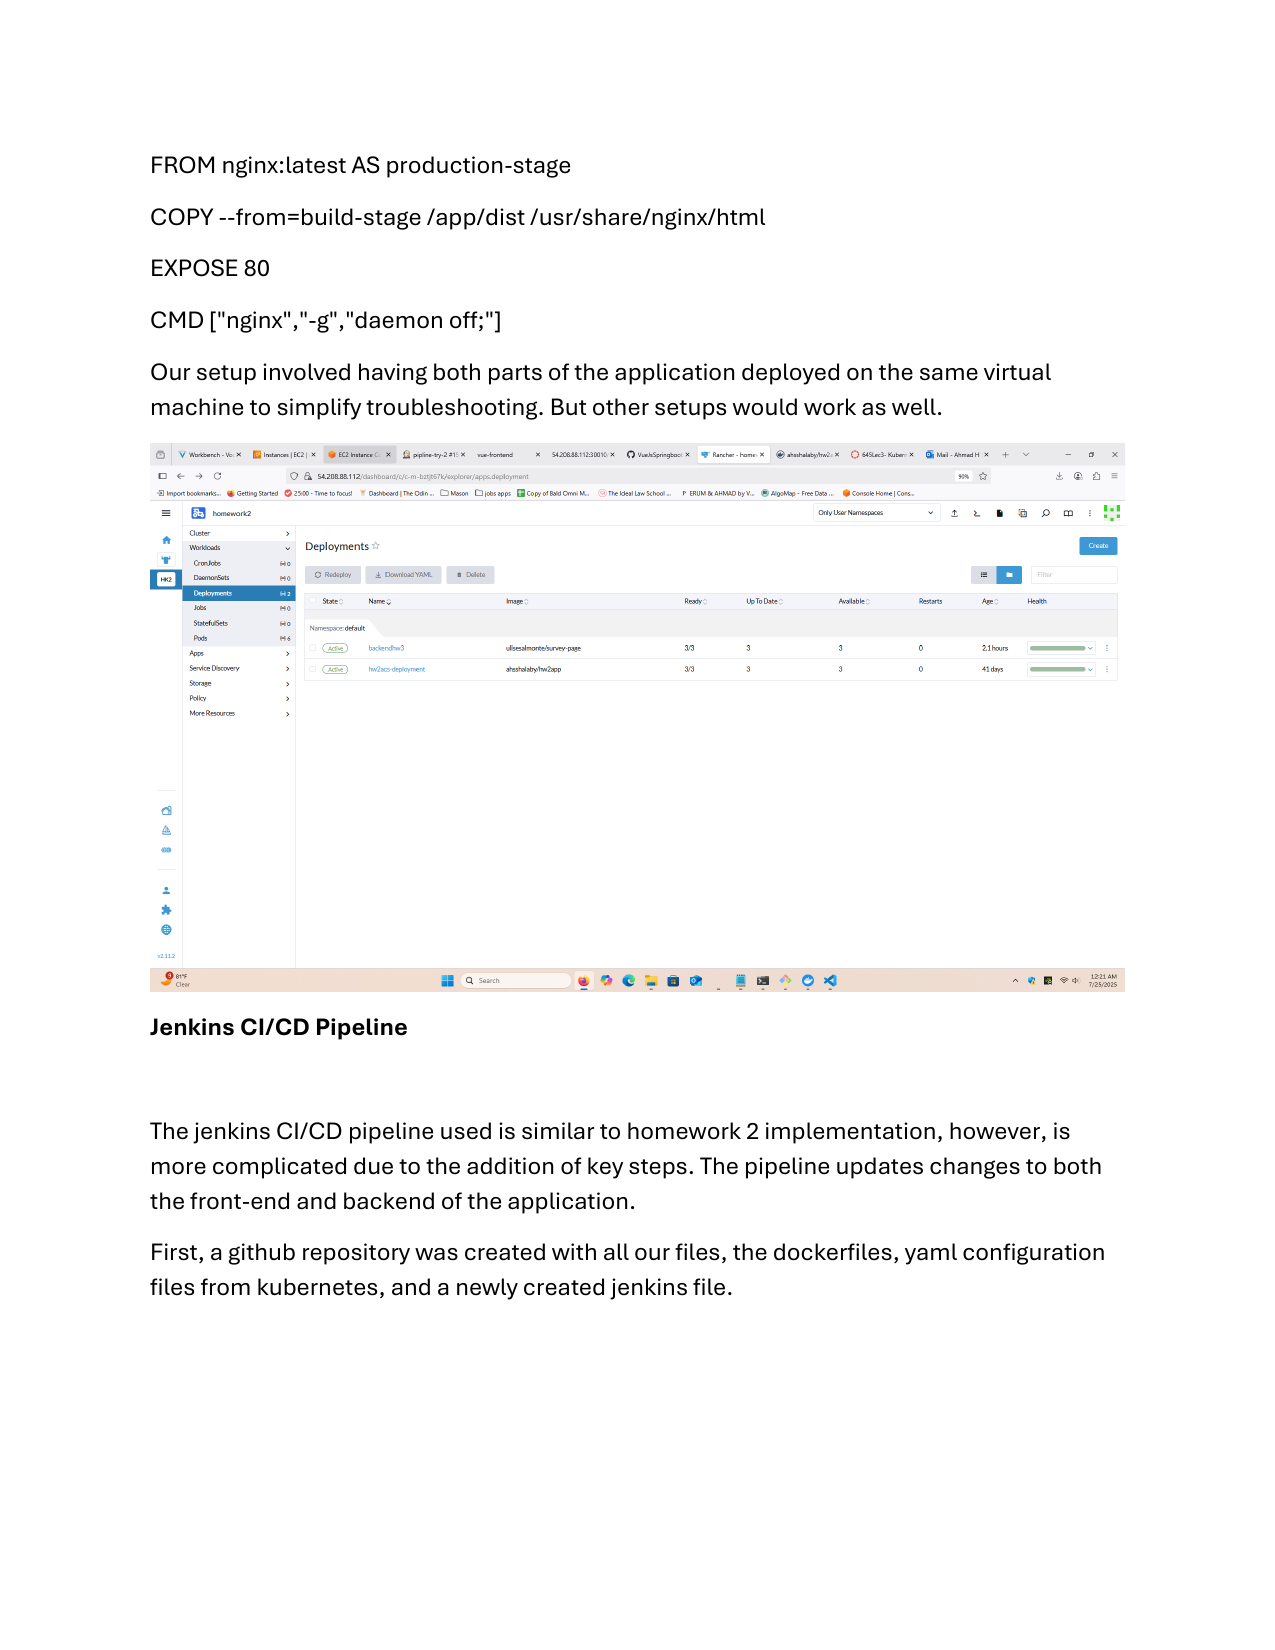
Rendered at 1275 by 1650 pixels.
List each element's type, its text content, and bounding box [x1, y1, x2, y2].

text Jenkins CI/CD Pipeline [150, 1012, 1125, 1043]
picture [150, 443, 1125, 992]
text COPY --from=build-stage /app/dist /usr/share/nginx/html [150, 202, 1125, 232]
text CMD ["nginx","-g","daemon off;"] [150, 305, 1125, 336]
text First, a github repository was created with all our files, the dockerfiles, yaml configuration files from kubernetes, and a newly created jenkins file. [150, 1237, 1125, 1303]
text The jenkins CI/CD pipeline used is similar to homework 2 implementation, however, is more complicated due to the addition of key steps. The pipeline updates changes to both the front-end and backend of the application. [150, 1116, 1125, 1216]
text FROM nginx:latest AS production-stage [150, 150, 1125, 181]
text EXPOSE 80 [150, 253, 1125, 284]
text Our setup involved having both parts of the application deployed on the same virtual machine to simplify troubleshooting. But other setups would work as well. [150, 357, 1125, 422]
